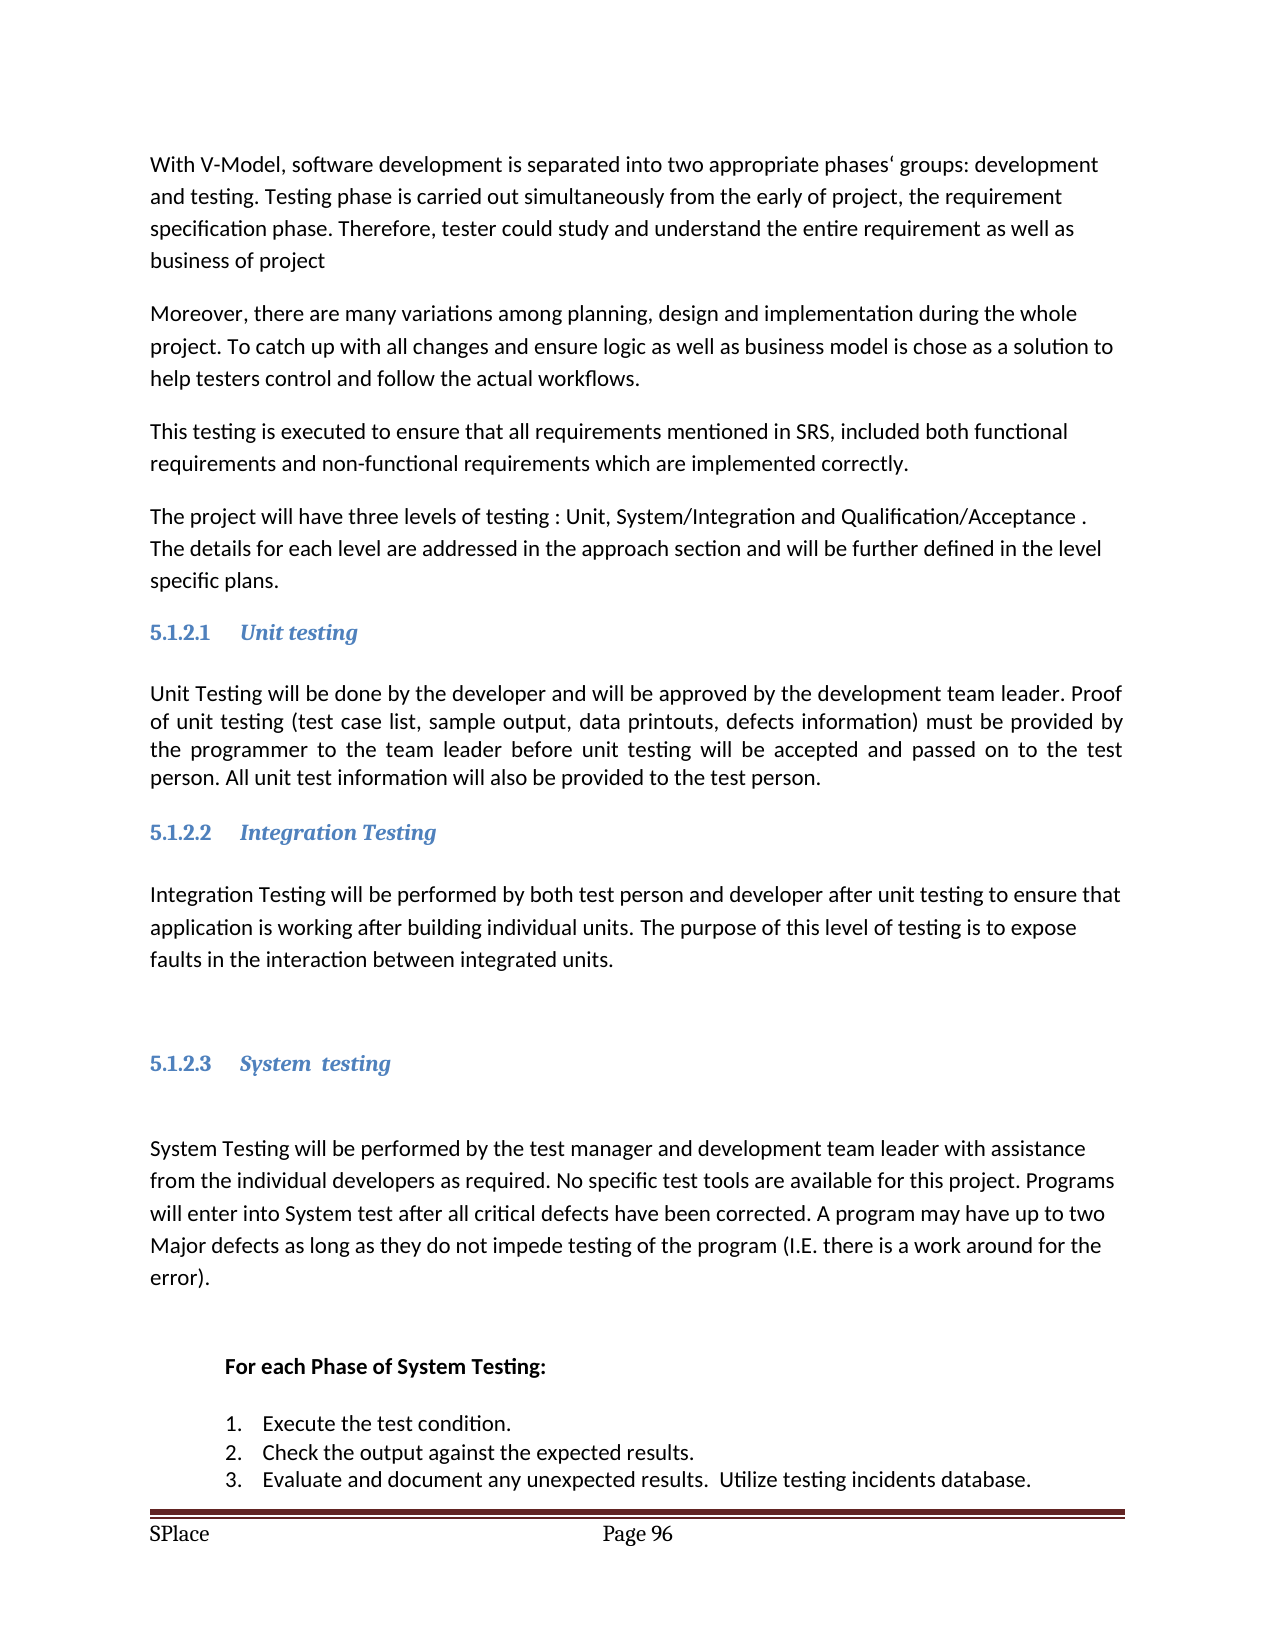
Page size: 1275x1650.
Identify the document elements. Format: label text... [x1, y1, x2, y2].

text Unit Testing will be done by the developer and will be approved by the development team leader. Proof of unit testing (test case list, sample output, data printouts, defects information) must be provided by the programmer to the team leader before unit testing will be accepted and passed on to the test person. All unit test information will also be provided to the test person. [150, 679, 1125, 791]
subtitle System testing [150, 1051, 1125, 1077]
text Moreover, there are many variations among planning, design and implementation during the whole project. To catch up with all changes and ensure logic as well as business model is chose as a solution to help testers control and follow the actual workflows. [150, 299, 1125, 392]
list Evaluate and document any unexpected results. Utilize testing incidents database. [225, 1466, 1125, 1494]
text With V-Model, software development is separated into two appropriate phases‘ groups: development and testing. Testing phase is carried out simultaneously from the early of project, the requirement specification phase. Therefore, tester could study and understand the entire requirement as well as business of project [150, 150, 1125, 274]
text System Testing will be performed by the test manager and development team leader with assistance from the individual developers as required. No specific test tools are available for this project. Programs will enter into System test after all critical defects have been corrected. A program may have up to two Major defects as long as they do not impede testing of the program (I.E. there is a work around for the error). [150, 1134, 1125, 1291]
subtitle Unit testing [150, 619, 1125, 646]
text This testing is executed to ensure that all requirements mentioned in SRS, included both functional requirements and non-functional requirements which are implemented correctly. [150, 417, 1125, 477]
list Check the output against the expected results. [225, 1438, 1125, 1466]
list Execute the test condition. [225, 1409, 1125, 1438]
subtitle Integration Testing [150, 820, 1125, 877]
list For each Phase of System Testing: [225, 1352, 1125, 1380]
text The project will have three levels of testing : Unit, System/Integration and Qualification/Acceptance . The details for each level are addressed in the approach section and will be further defined in the level specific plans. [150, 502, 1125, 594]
text Integration Testing will be performed by both test person and developer after unit testing to ensure that application is working after building individual units. The purpose of this level of testing is to expose faults in the interaction between integrated units. [150, 881, 1125, 973]
